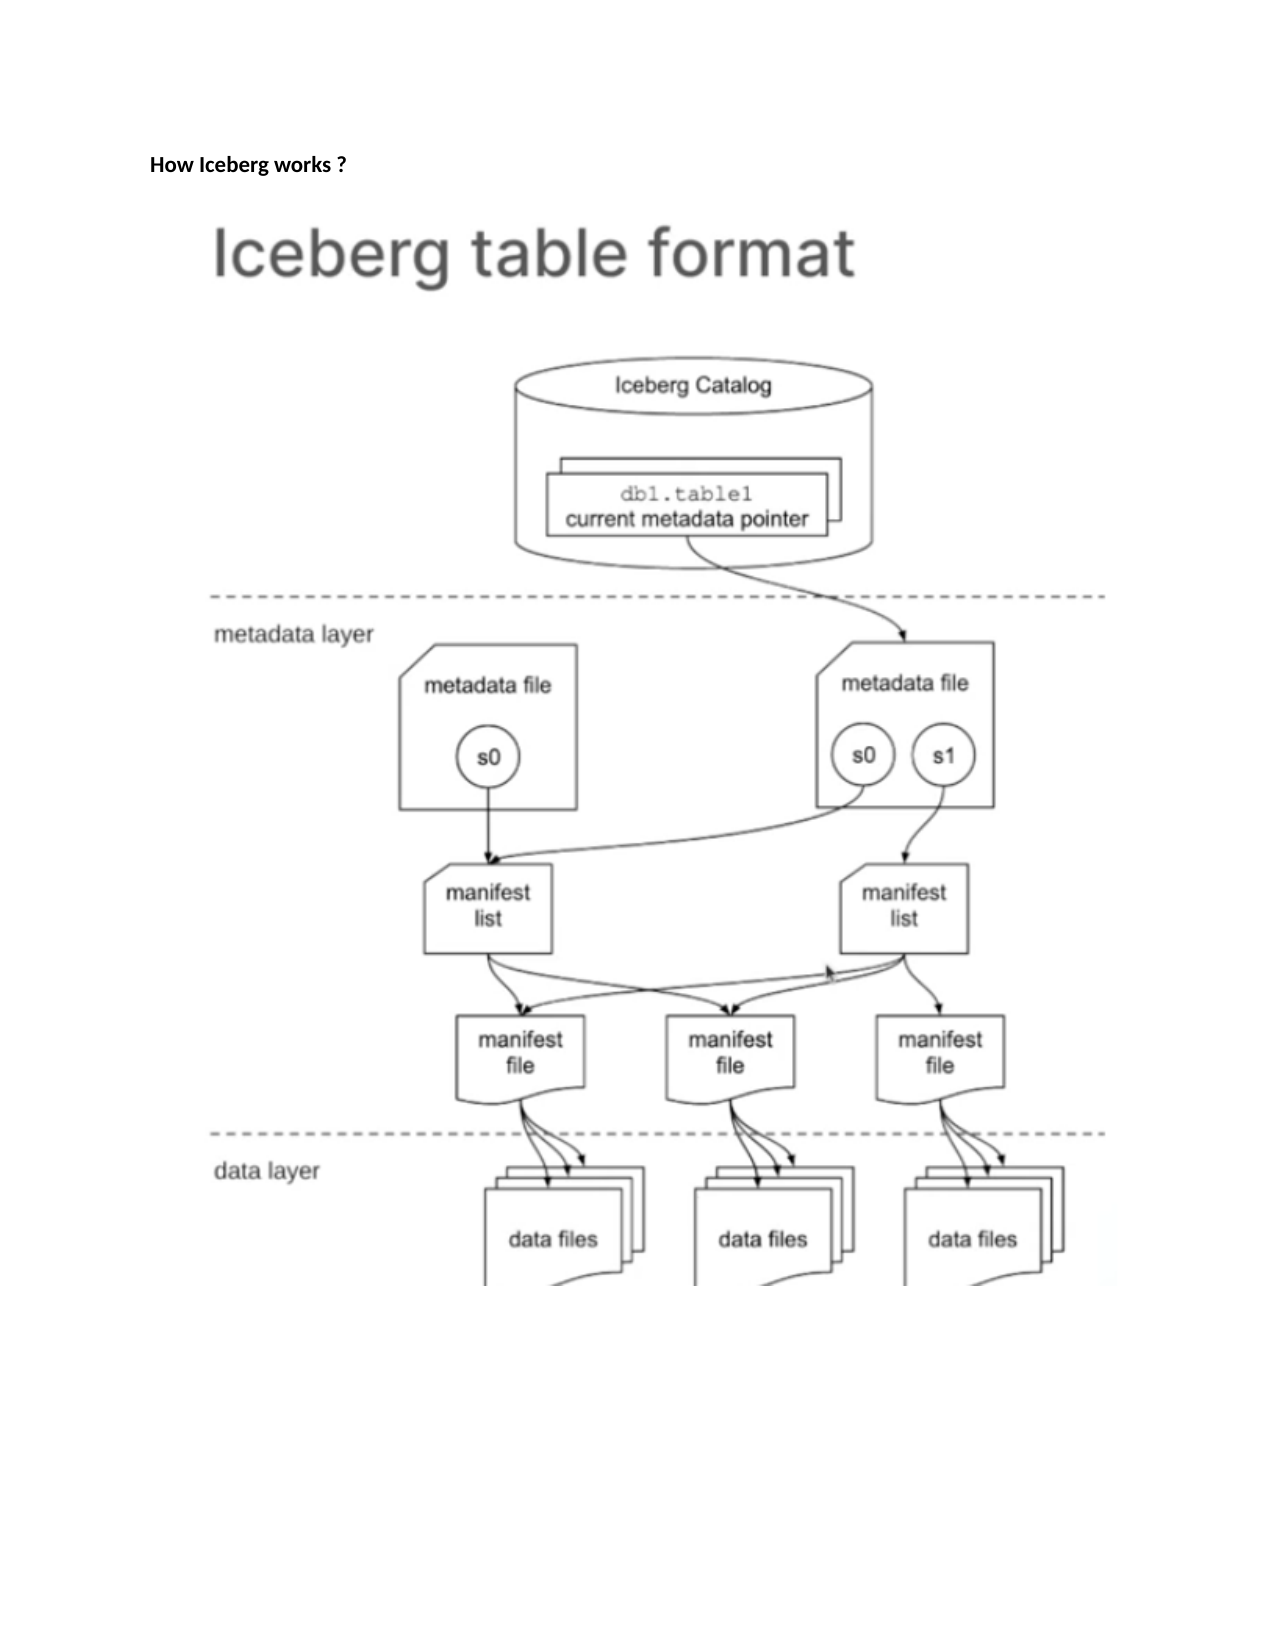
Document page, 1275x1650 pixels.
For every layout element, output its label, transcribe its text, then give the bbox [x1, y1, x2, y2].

text How Iceberg works ? [150, 150, 1125, 178]
picture [150, 196, 1118, 1286]
